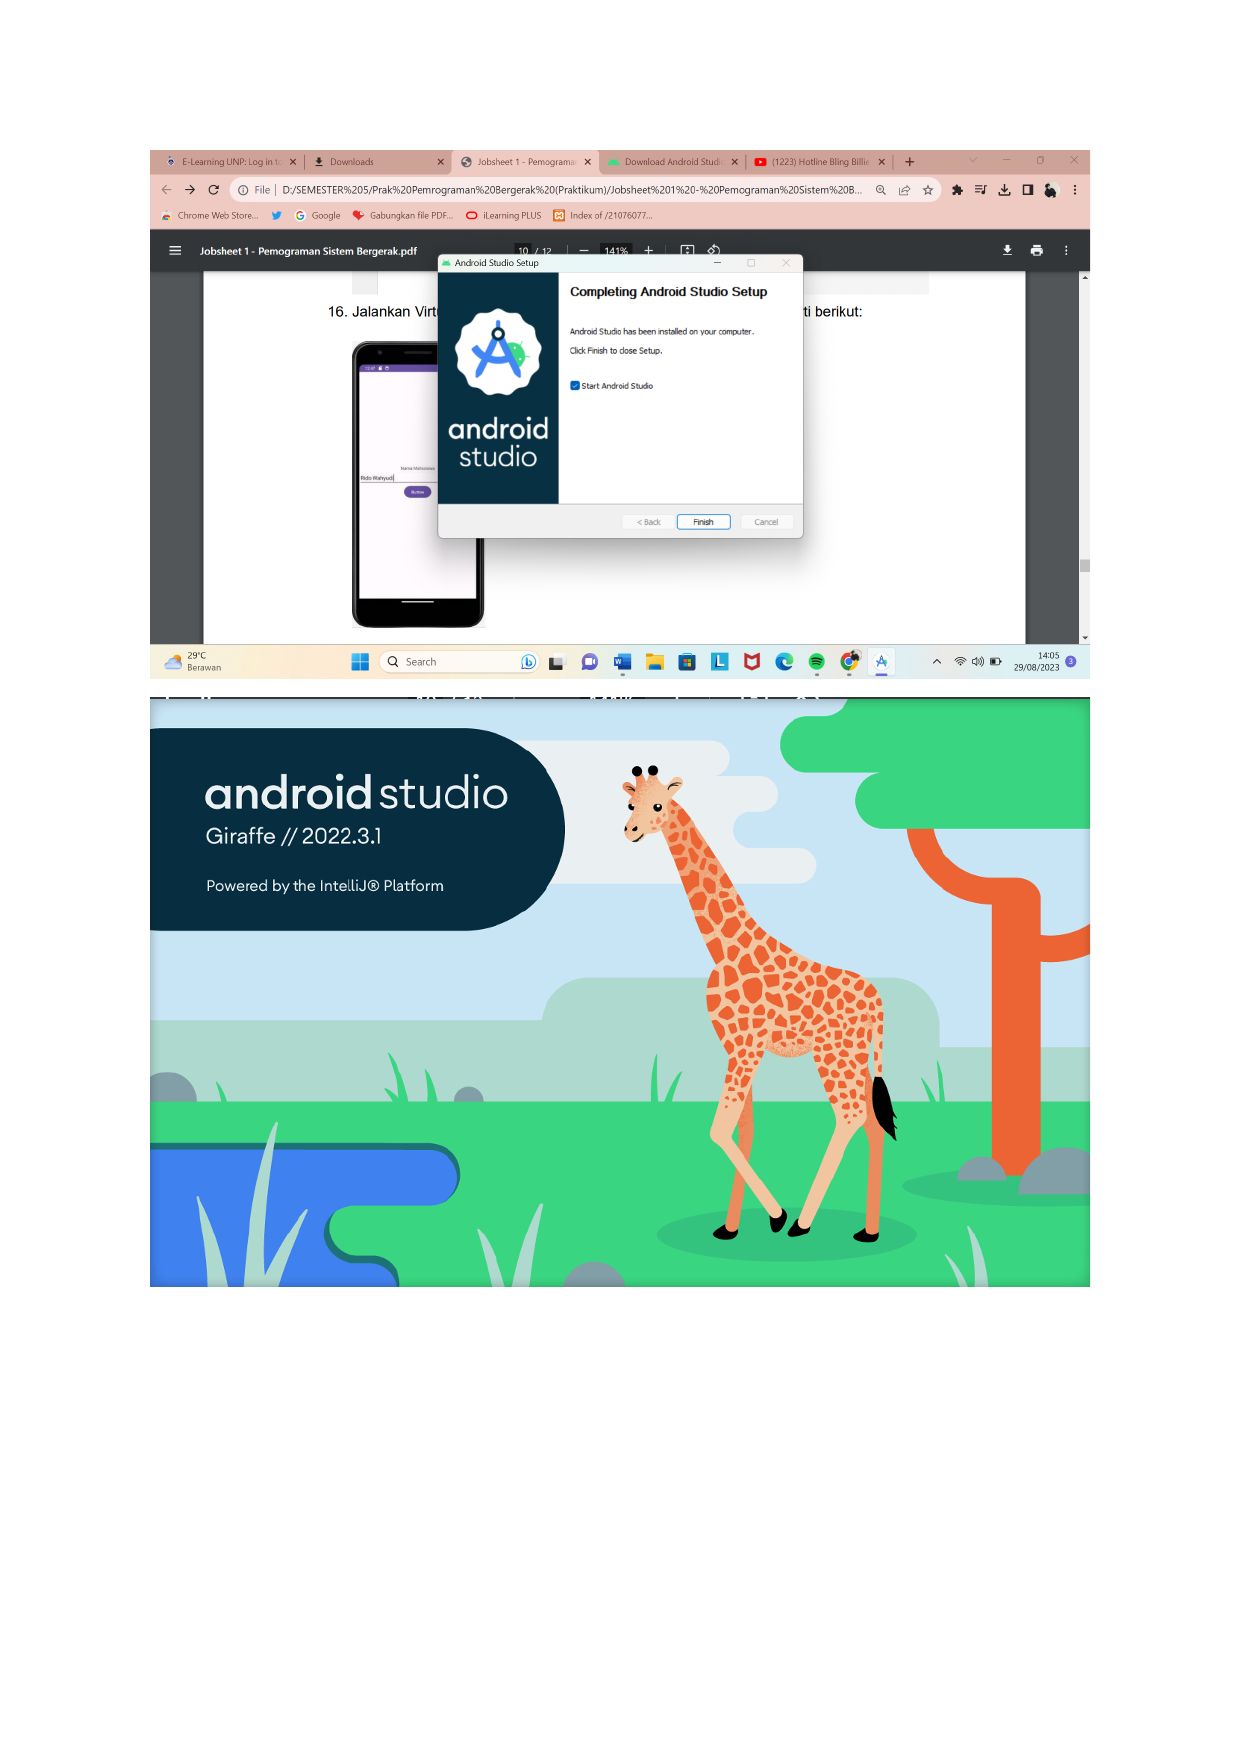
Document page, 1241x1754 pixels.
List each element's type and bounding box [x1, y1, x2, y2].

picture [150, 697, 1091, 1287]
picture [150, 150, 1091, 679]
